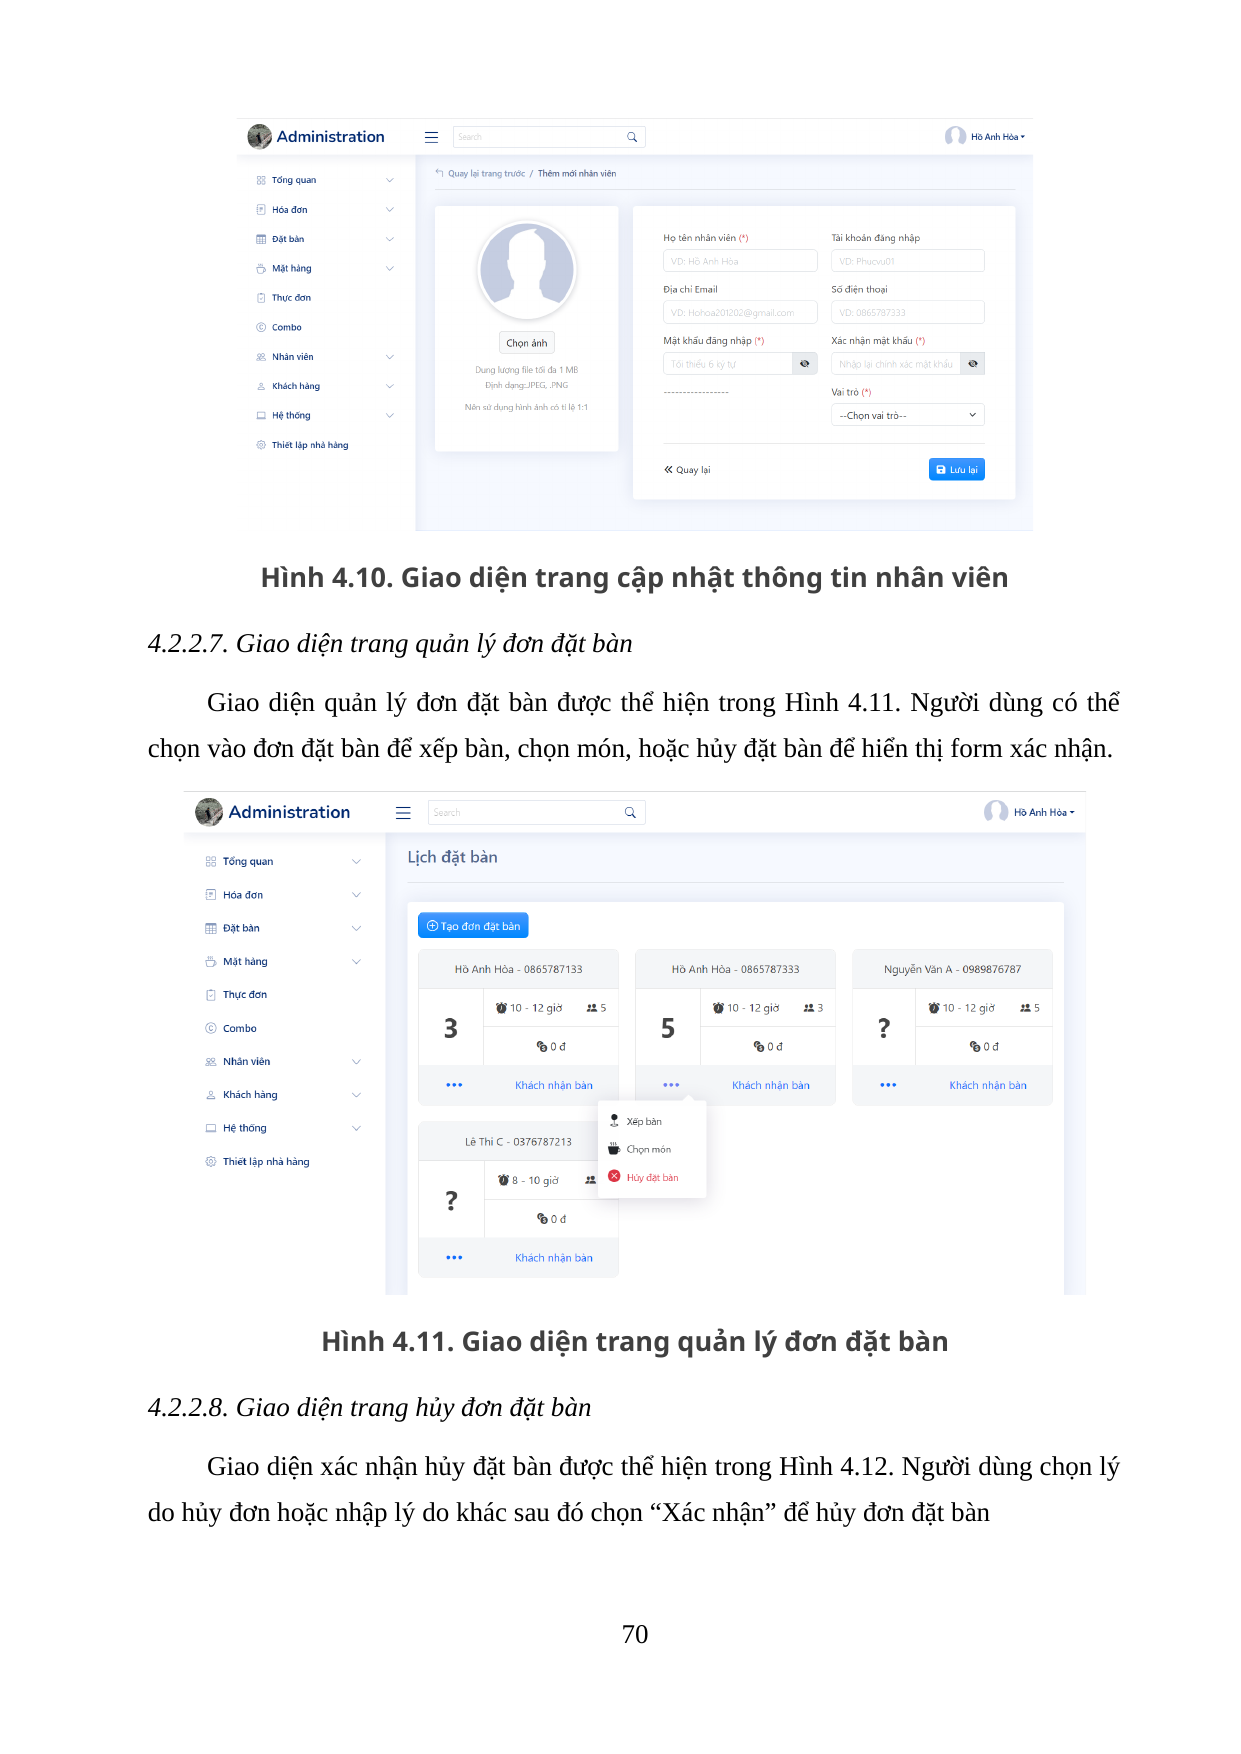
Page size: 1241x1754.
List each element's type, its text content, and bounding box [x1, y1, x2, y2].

text Hình 4.11. Giao diện trang quản lý đơn đặt bàn [148, 1323, 1122, 1360]
text Giao diện quản lý đơn đặt bàn được thể hiện trong Hình 4.11. Người dùng có thể chọn vào đơn đặt bàn để xếp bàn, chọn món, hoặc hủy đặt bàn để hiển thị form xác nhận. [148, 686, 1122, 764]
picture [183, 791, 1087, 1295]
text 4.2.2.8. Giao diện trang hủy đơn đặt bàn [148, 1391, 1122, 1422]
text 4.2.2.7. Giao diện trang quản lý đơn đặt bàn [148, 627, 1122, 658]
text Hình 4.10. Giao diện trang cập nhật thông tin nhân viên [148, 559, 1122, 596]
text Giao diện xác nhận hủy đặt bàn được thể hiện trong Hình 4.12. Người dùng chọn lý do hủy đơn hoặc nhập lý do khác sau đó chọn “Xác nhận” để hủy đơn đặt bàn [148, 1450, 1122, 1528]
picture [236, 118, 1034, 531]
